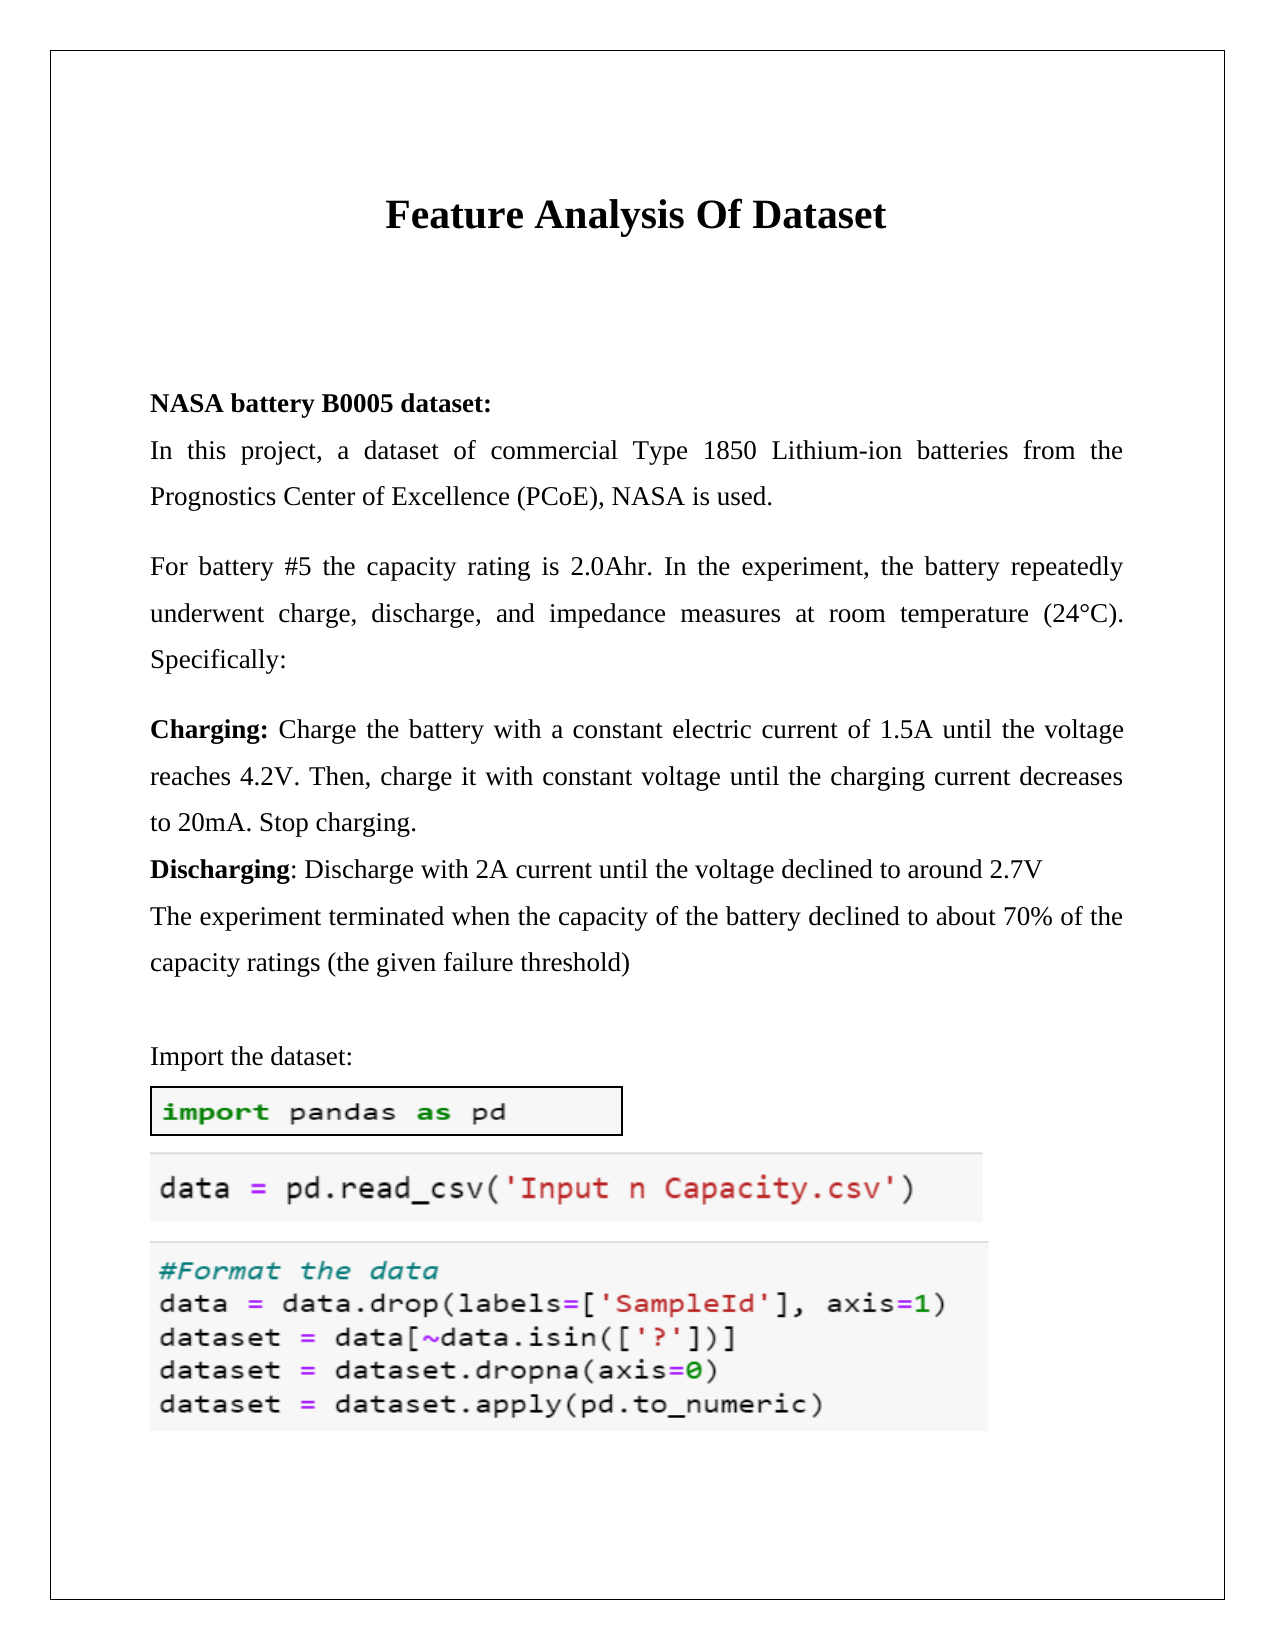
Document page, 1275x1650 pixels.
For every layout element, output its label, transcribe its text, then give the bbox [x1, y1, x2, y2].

text Charging: Charge the battery with a constant electric current of 1.5A until the voltage reaches 4.2V. Then, charge it with constant voltage until the charging current decreases to 20mA. Stop charging. [150, 713, 1125, 837]
text The experiment terminated when the capacity of the battery declined to about 70% of the capacity ratings (the given failure threshold) [150, 899, 1125, 977]
picture [150, 1235, 989, 1431]
text For battery #5 the capacity rating is 2.0Ahr. In the experiment, the battery repeatedly underwent charge, discharge, and impedance measures at room temperature (24°C). Specifically: [150, 550, 1125, 674]
text Discharging: Discharge with 2A current until the voltage declined to around 2.7V [150, 853, 1125, 884]
picture [150, 1148, 983, 1222]
text NASA battery B0005 dataset: [150, 387, 1125, 418]
picture [152, 1088, 621, 1134]
text In this project, a dataset of commercial Type 1850 Lithium-ion batteries from the Prognostics Center of Excellence (PCoE), NASA is used. [150, 434, 1125, 512]
text Import the dataset: [150, 1039, 1125, 1071]
text Feature Analysis Of Dataset [150, 190, 1122, 238]
